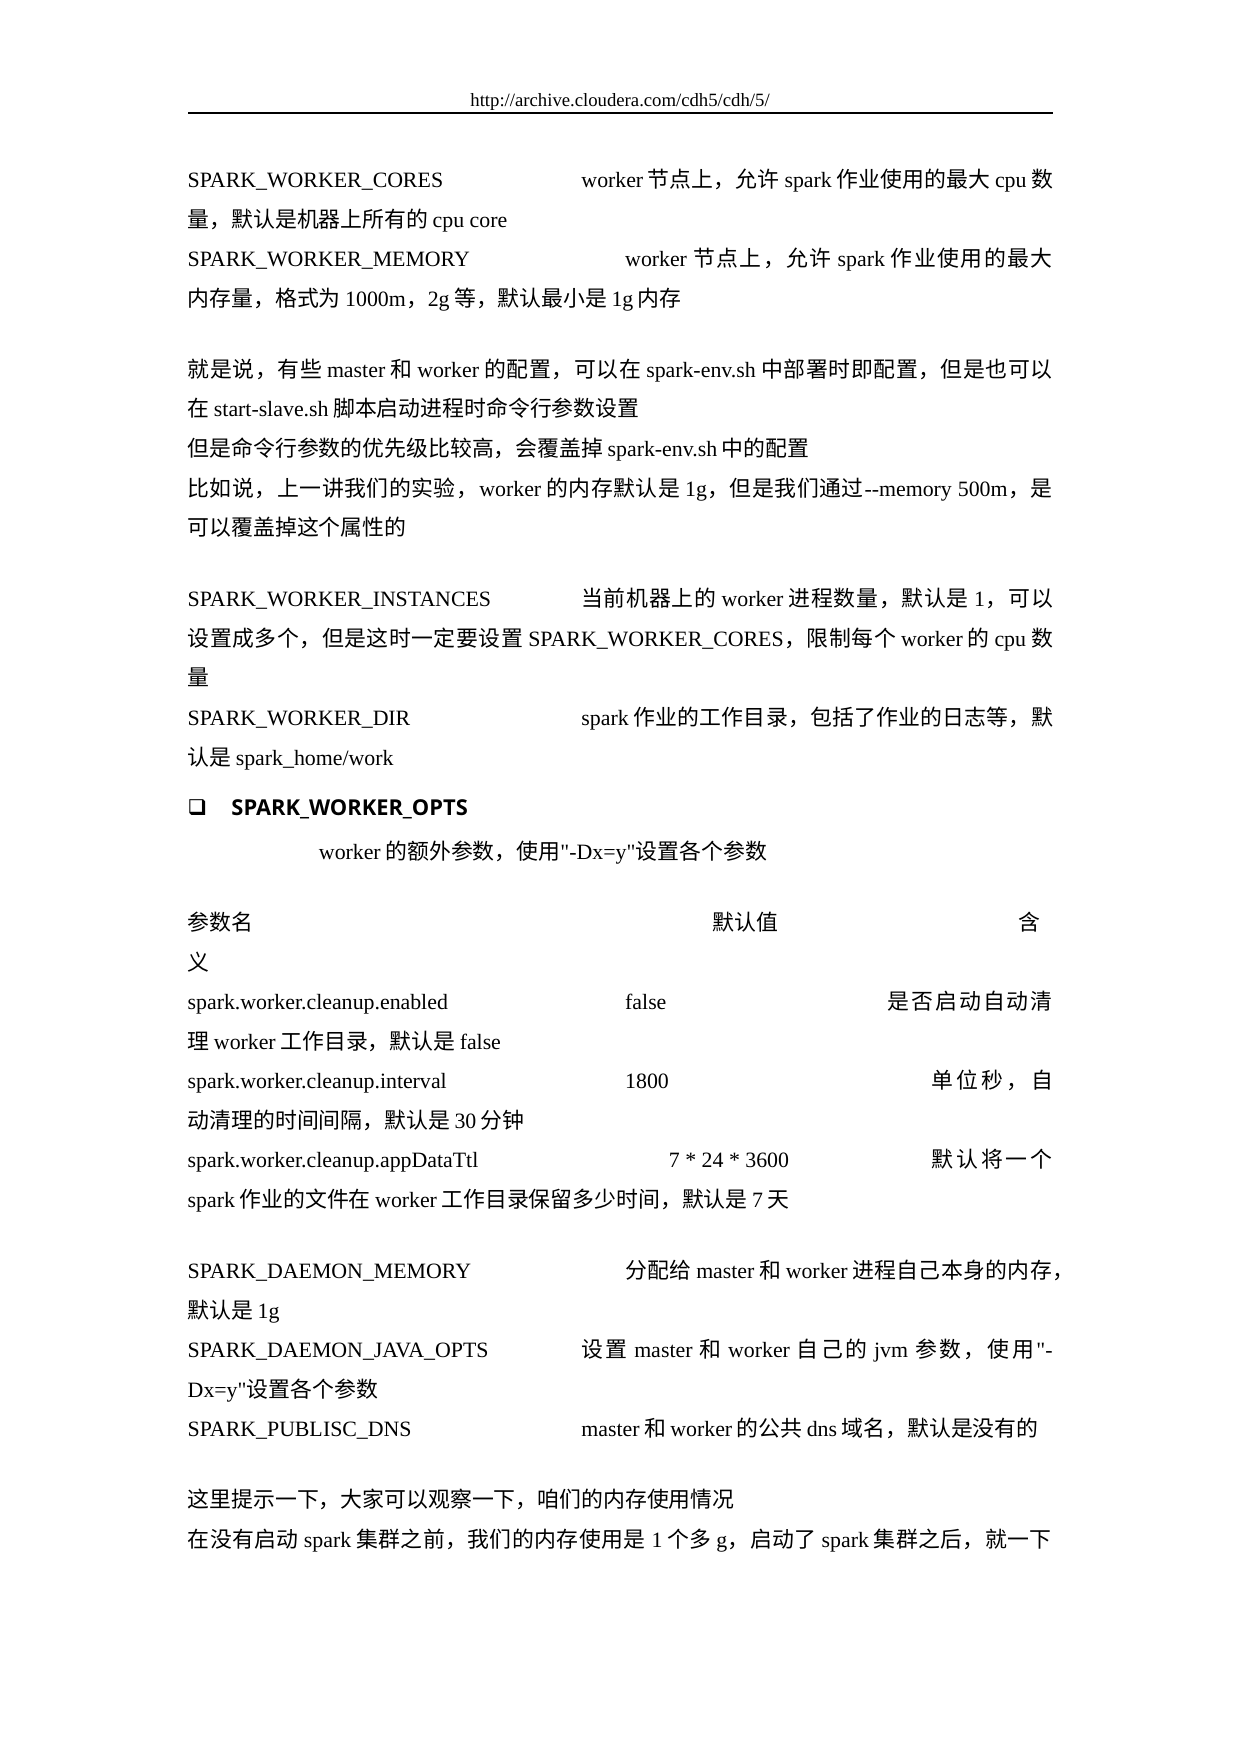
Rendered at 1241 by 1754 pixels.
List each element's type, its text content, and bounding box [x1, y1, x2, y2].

text SPARK_WORKER_MEMORY worker节点上，允许spark作业使用的最大内存量，格式为1000m，2g等，默认最小是1g内存 [187, 241, 1053, 312]
text spark.worker.cleanup.enabled false 是否启动自动清理worker工作目录，默认是false [187, 984, 1053, 1055]
text SPARK_PUBLISC_DNS master和worker的公共dns域名，默认是没有的 [187, 1411, 1053, 1443]
text spark.worker.cleanup.appDataTtl 7 * 24 * 3600 默认将一个spark作业的文件在worker工作目录保留多少时间，默认是7天 [187, 1142, 1053, 1214]
text 比如说，上一讲我们的实验，worker的内存默认是1g，但是我们通过--memory 500m，是可以覆盖掉这个属性的 [187, 471, 1053, 542]
text 参数名 默认值 含义 [187, 905, 1053, 976]
subtitle SPARK_WORKER_OPTS [187, 792, 1053, 821]
text SPARK_WORKER_CORES worker节点上，允许spark作业使用的最大cpu数量，默认是机器上所有的cpu core [187, 162, 1053, 233]
text 但是命令行参数的优先级比较高，会覆盖掉spark-env.sh中的配置 [187, 431, 1053, 463]
text SPARK_WORKER_INSTANCES 当前机器上的worker进程数量，默认是1，可以设置成多个，但是这时一定要设置SPARK_WORKER_CORES，限制每个worker的cpu数量 [187, 581, 1053, 692]
text worker的额外参数，使用"-Dx=y"设置各个参数 [187, 834, 1053, 866]
text SPARK_DAEMON_MEMORY 分配给master和worker进程自己本身的内存，默认是1g [187, 1253, 1053, 1324]
text 就是说，有些master和worker的配置，可以在spark-env.sh中部署时即配置，但是也可以在start-slave.sh脚本启动进程时命令行参数设置 [187, 352, 1053, 423]
text SPARK_DAEMON_JAVA_OPTS 设置master和worker自己的jvm参数，使用"-Dx=y"设置各个参数 [187, 1332, 1053, 1403]
text SPARK_WORKER_DIR spark作业的工作目录，包括了作业的日志等，默认是spark_home/work [187, 700, 1053, 771]
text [187, 1522, 1053, 1554]
text spark.worker.cleanup.interval 1800 单位秒，自动清理的时间间隔，默认是30分钟 [187, 1063, 1053, 1134]
text 这里提示一下，大家可以观察一下，咱们的内存使用情况 [187, 1482, 1053, 1514]
